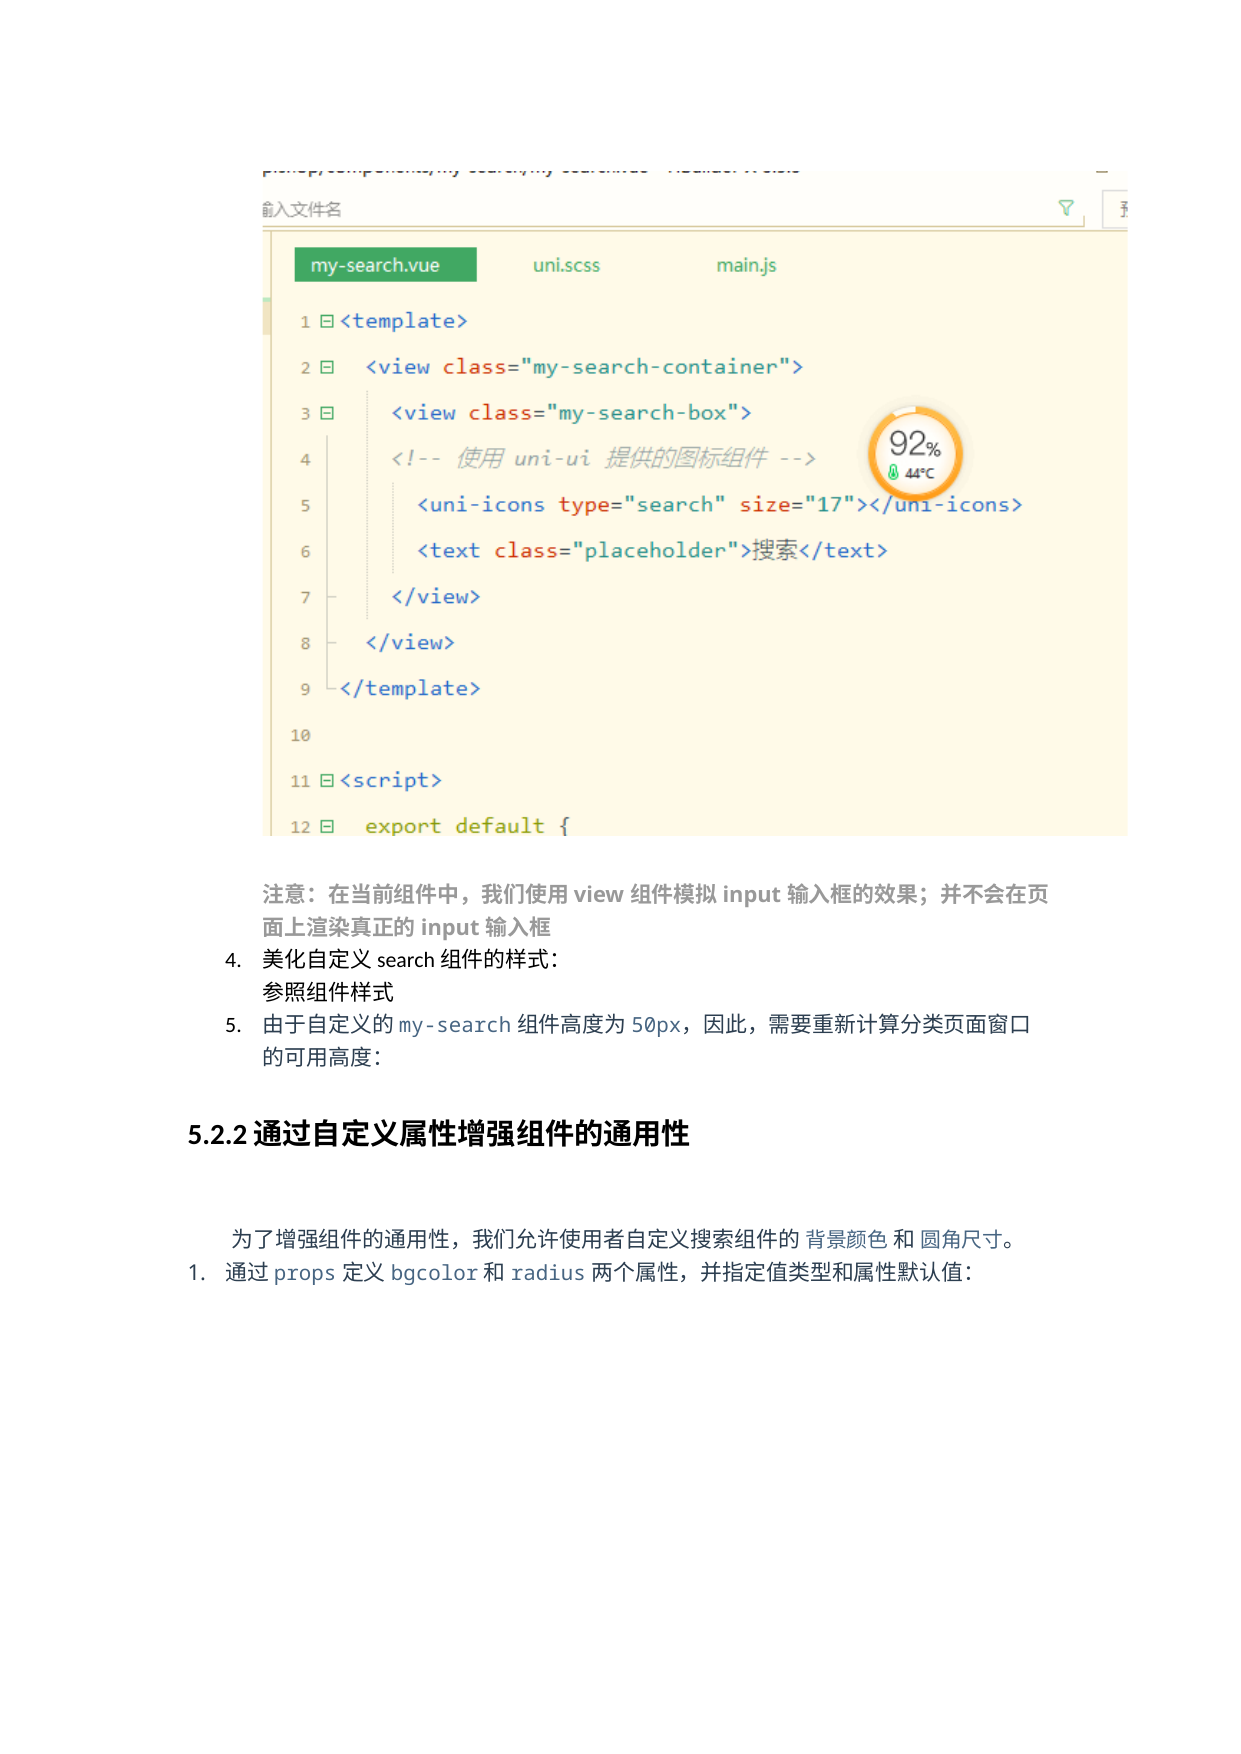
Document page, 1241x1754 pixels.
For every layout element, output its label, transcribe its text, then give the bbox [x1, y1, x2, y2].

list 通过 props 定义 bgcolor 和 radius 两个属性，并指定值类型和属性默认值： [187, 1254, 1053, 1287]
text 为了增强组件的通用性，我们允许使用者自定义搜索组件的 背景颜色 和 圆角尺寸。 [187, 1222, 1053, 1254]
list 美化自定义 search 组件的样式： [225, 942, 1053, 974]
list 由于自定义的 my-search 组件高度为 50px，因此，需要重新计算分类页面窗口的可用高度： [225, 1007, 1053, 1072]
list 注意：在当前组件中，我们使用 view 组件模拟 input 输入框的效果；并不会在页面上渲染真正的 input 输入框 [262, 877, 1053, 942]
picture [262, 171, 1128, 836]
subtitle 5.2.2通过自定义属性增强组件的通用性 [187, 1099, 1053, 1164]
list 参照组件样式 [262, 974, 1053, 1007]
